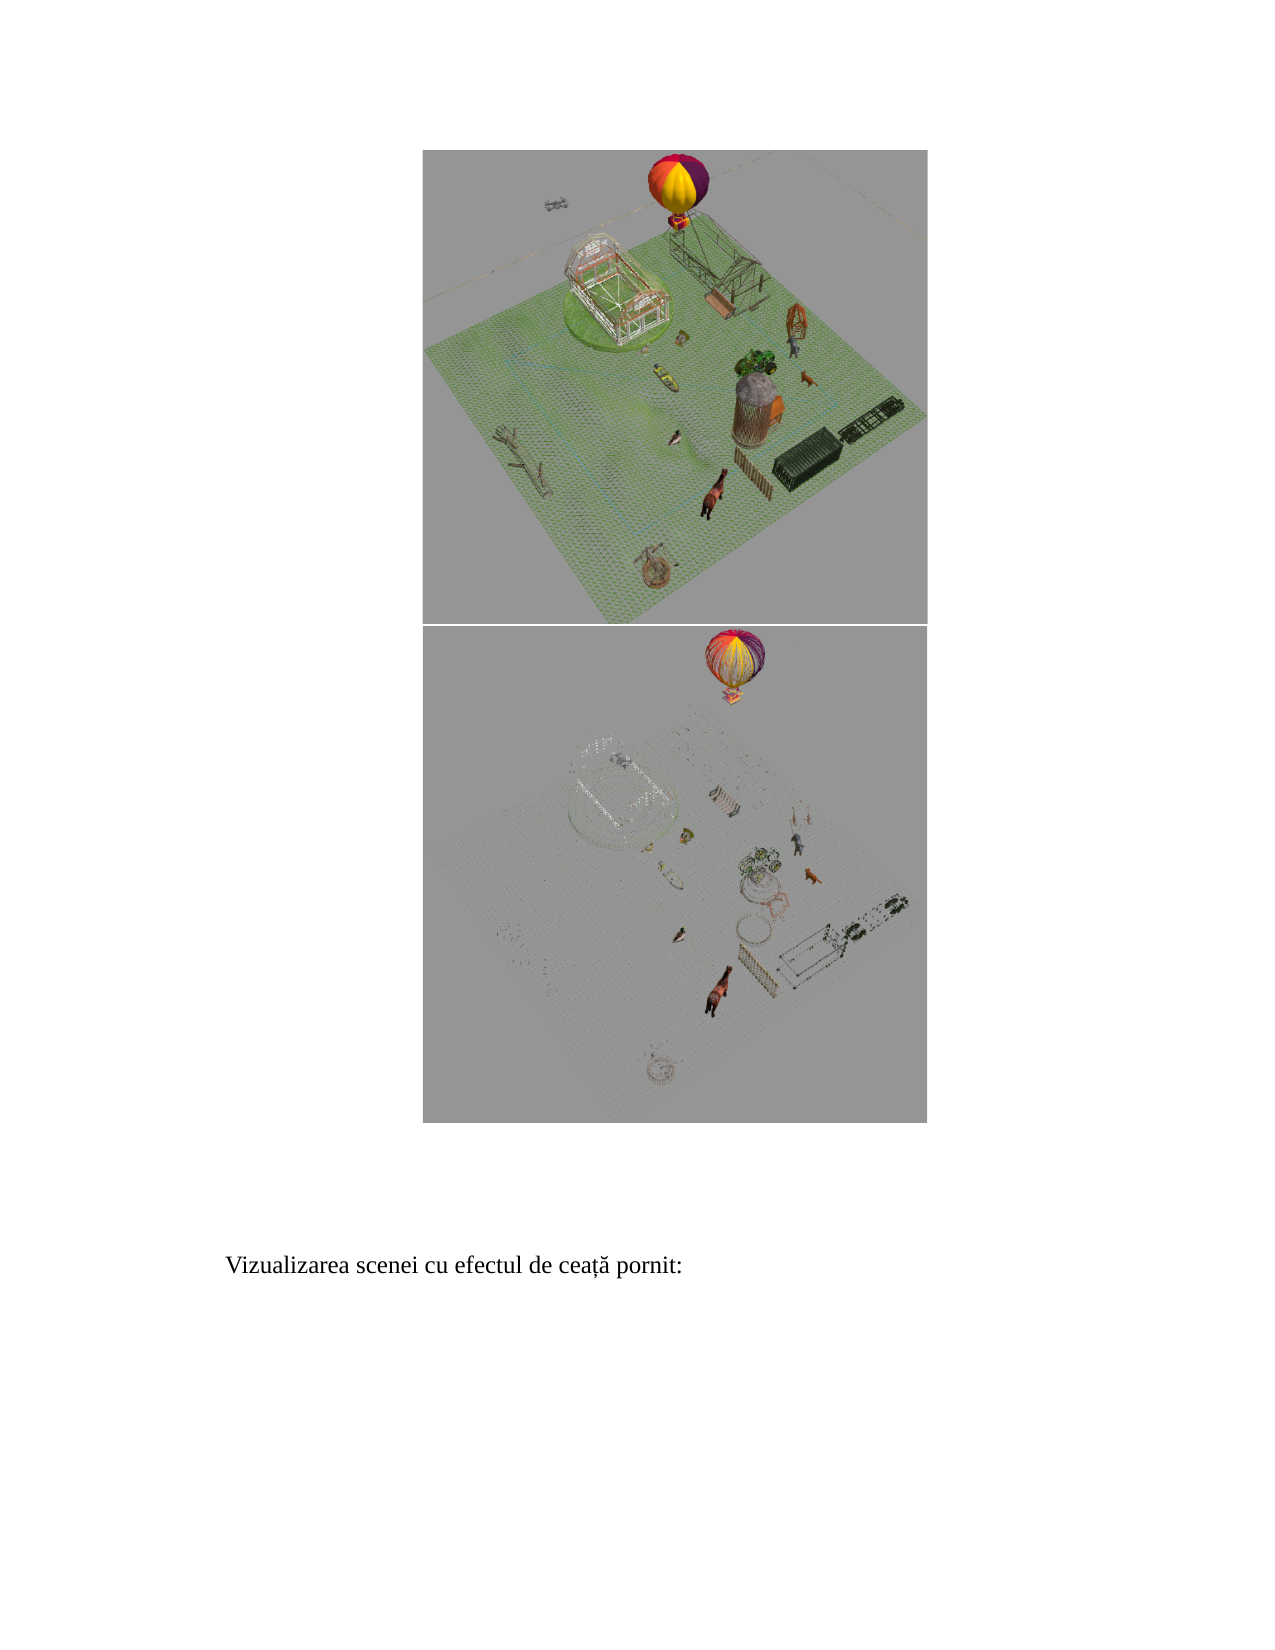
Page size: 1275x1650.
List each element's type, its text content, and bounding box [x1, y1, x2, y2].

picture [422, 626, 928, 1123]
list Vizualizarea scenei cu efectul de ceață pornit: [225, 1250, 1125, 1278]
picture [422, 150, 928, 624]
